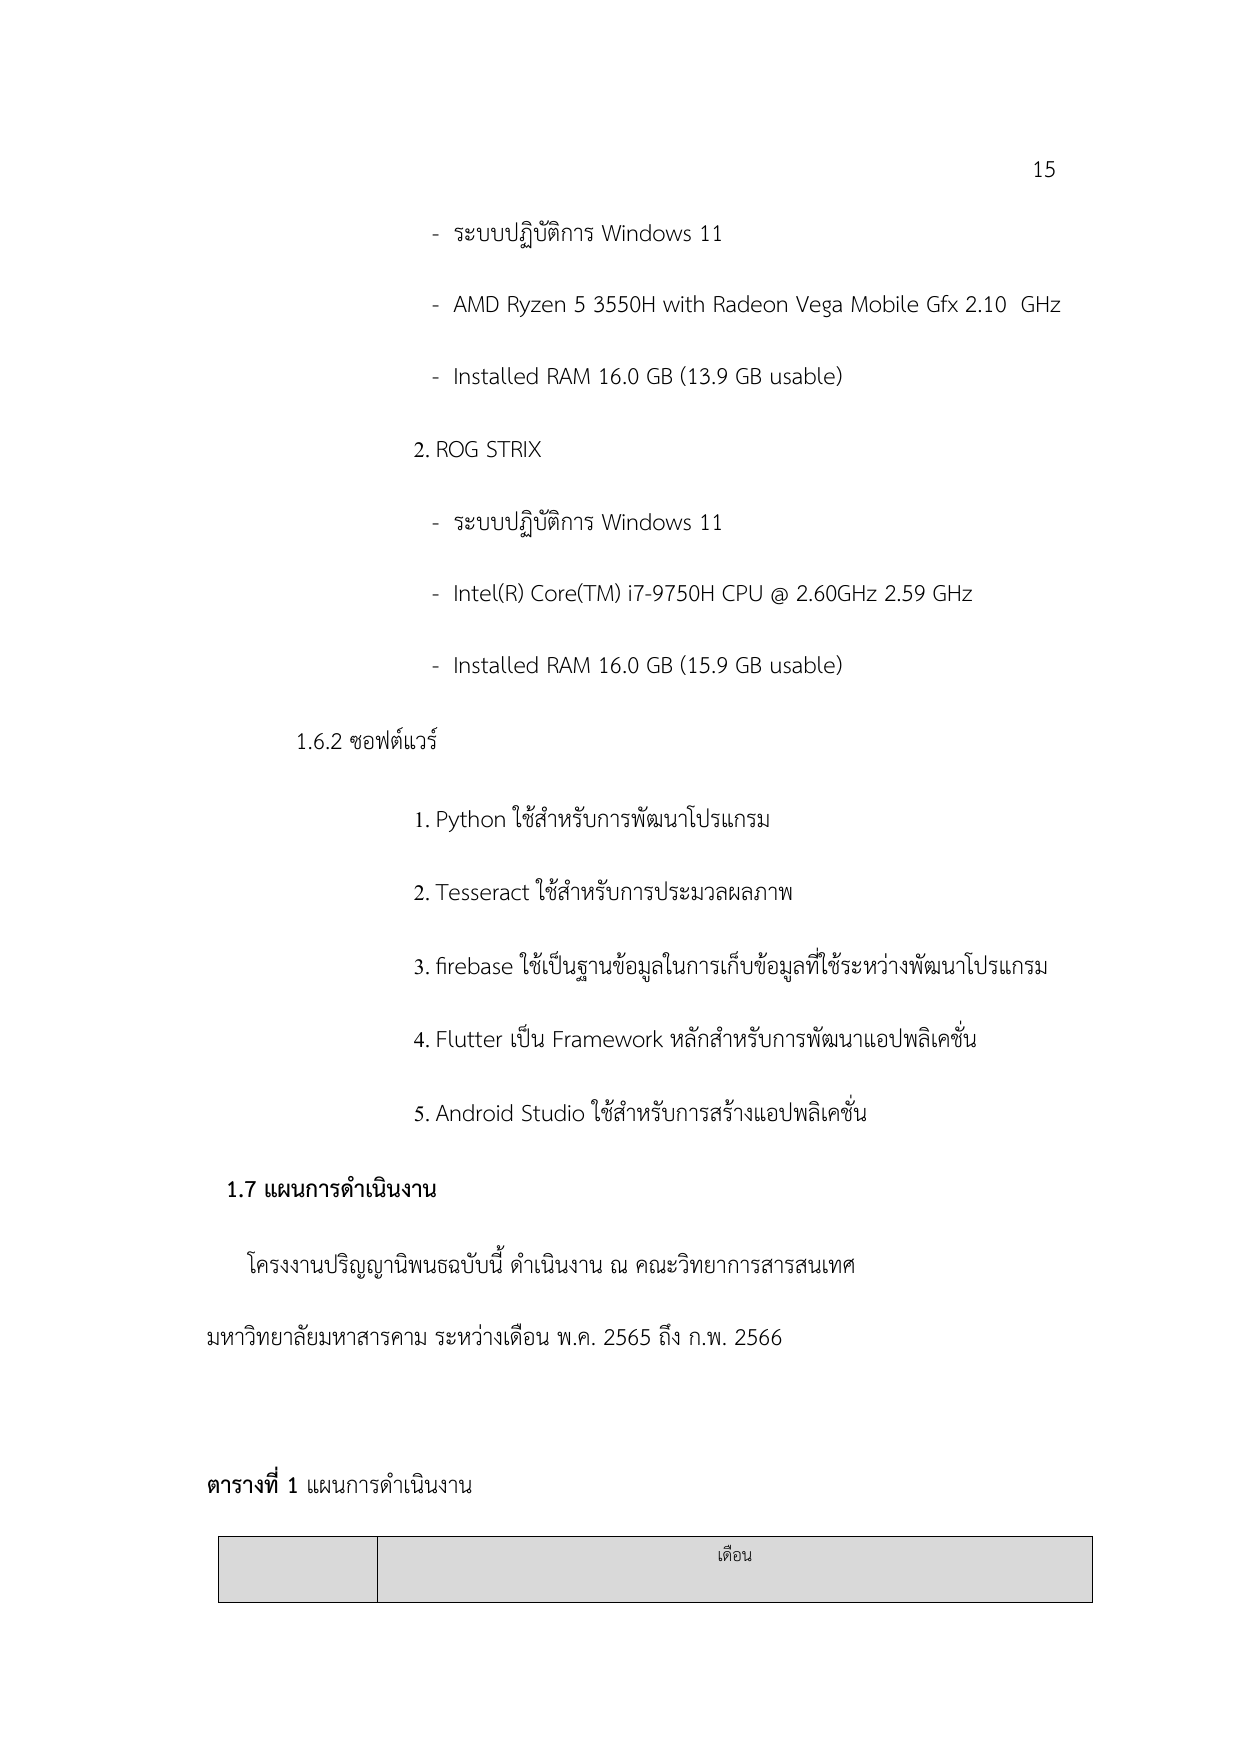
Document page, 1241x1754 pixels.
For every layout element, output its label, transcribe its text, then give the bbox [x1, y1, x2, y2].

subtitle แผนการดำเนินงาน [226, 1169, 1092, 1213]
subtitle ซอฟต์แวร์ [207, 720, 1092, 765]
text ตารางที่ 1 แผนการดำเนินงาน [207, 1464, 1092, 1508]
text Android Studio ใช้สำหรับการสร้างแอปพลิเคชั่น [207, 1091, 1092, 1137]
text โครงงานปริญญานิพนธฉบับนี้ ดําเนินงาน ณ คณะวิทยาการสารสนเทศ [207, 1244, 1092, 1289]
table_header กิจกรรม [219, 1537, 377, 1602]
list Python ใช้สำหรับการพัฒนาโปรแกรม [207, 796, 1092, 842]
text firebase ใช้เป็นฐานข้อมูลในการเก็บข้อมูลที่ใช้ระหว่างพัฒนาโปรแกรม [207, 943, 1092, 989]
text มหาวิทยาลัยมหาสารคาม ระหว่างเดือน พ.ค. 2565 ถึง ก.พ. 2566 [207, 1316, 1092, 1361]
text - Intel(R) Core(TM) i7-9750H CPU @ 2.60GHz 2.59 GHz [225, 573, 1092, 617]
table_header เดือน [378, 1537, 1092, 1602]
text - ระบบปฏิบัติการ Windows 11 [225, 501, 1092, 545]
text Flutter เป็น Framework หลักสำหรับการพัฒนาแอปพลิเคชั่น [207, 1017, 1092, 1063]
text - Installed RAM 16.0 GB (13.9 GB usable) [225, 355, 1092, 400]
text ROG STRIX [207, 427, 1092, 473]
text - Installed RAM 16.0 GB (15.9 GB usable) [225, 644, 1092, 689]
text - ระบบปฏิบัติการ Windows 11 [225, 212, 1092, 256]
text Tesseract ใช้สำหรับการประมวลผลภาพ [207, 870, 1092, 916]
text - AMD Ryzen 5 3550H with Radeon Vega Mobile Gfx 2.10 GHz [225, 284, 1092, 328]
